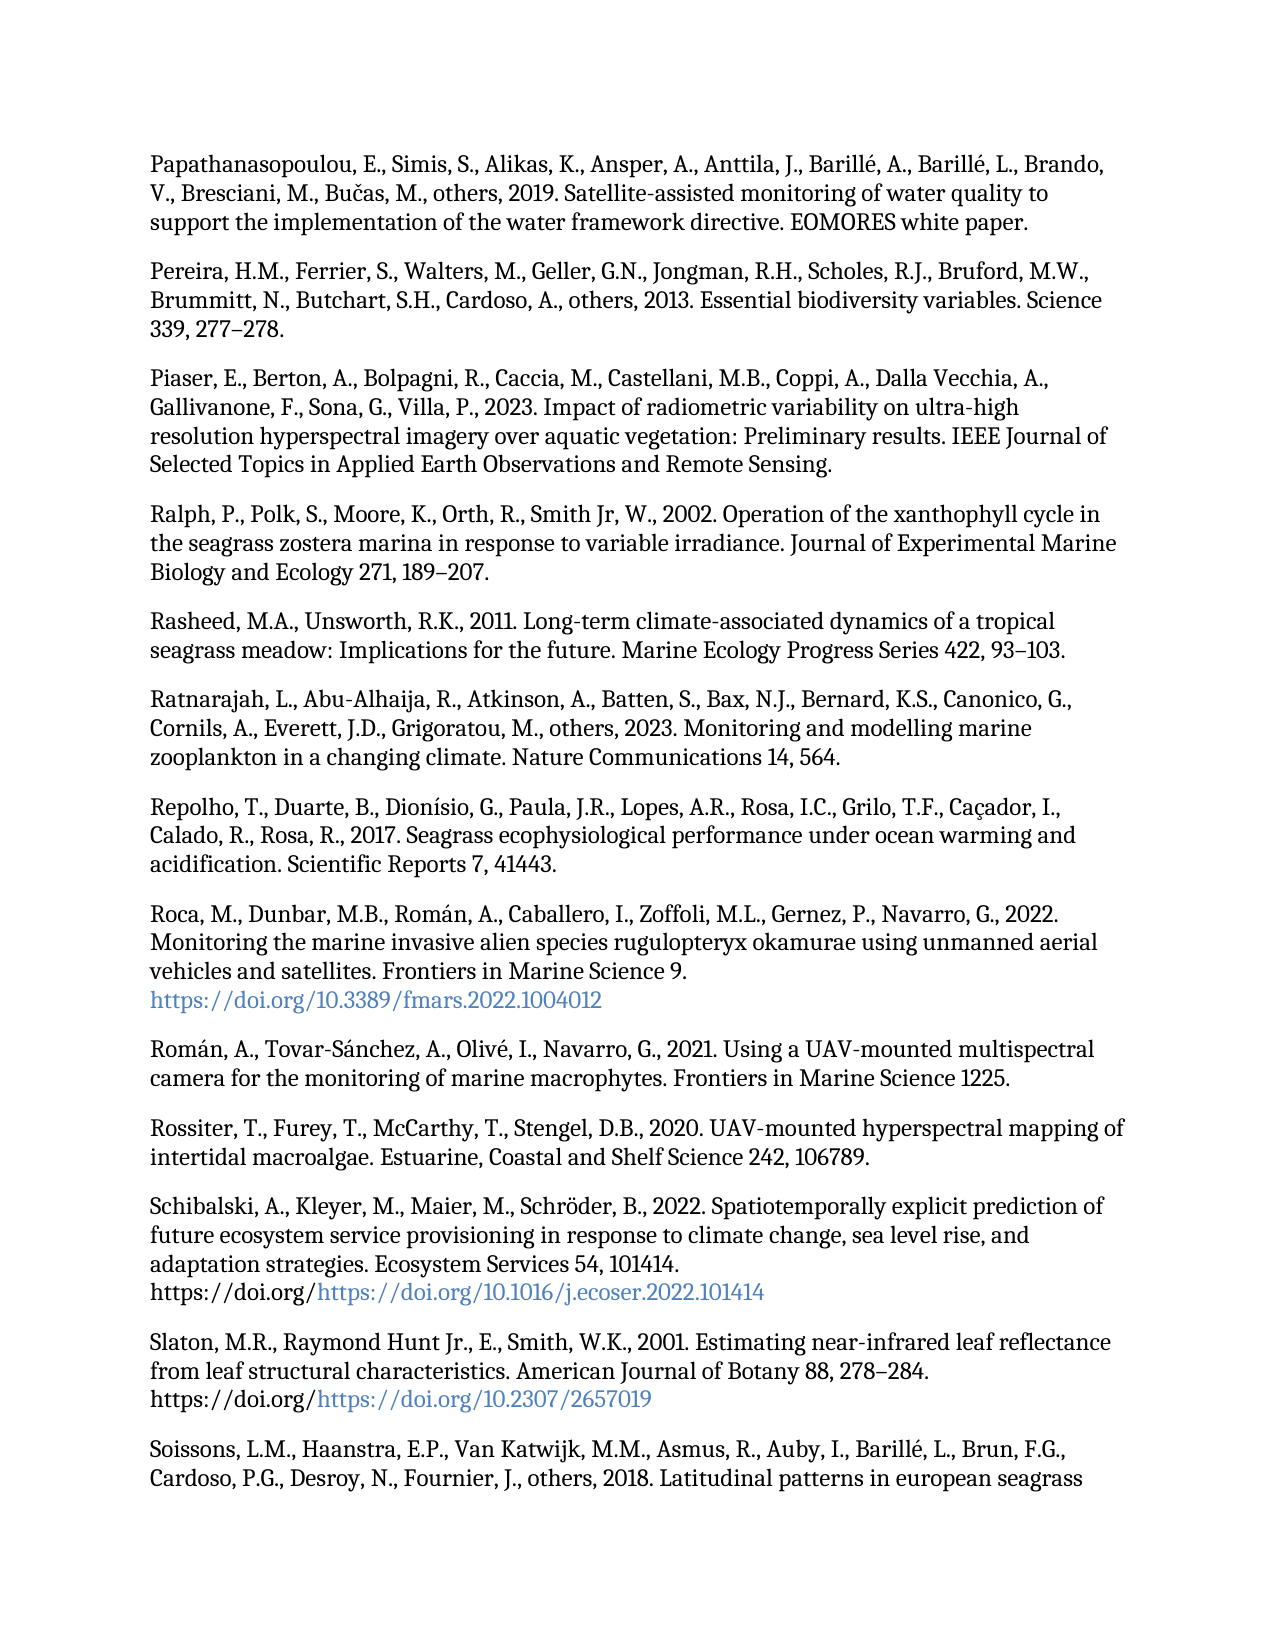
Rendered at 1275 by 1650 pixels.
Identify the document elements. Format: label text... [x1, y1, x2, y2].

text Piaser, E., Berton, A., Bolpagni, R., Caccia, M., Castellani, M.B., Coppi, A., Dalla Vecchia, A., Gallivanone, F., Sona, G., Villa, P., 2023. Impact of radiometric variability on ultra-high resolution hyperspectral imagery over aquatic vegetation: Preliminary results. IEEE Journal of Selected Topics in Applied Earth Observations and Remote Sensing. [150, 364, 1125, 479]
text Repolho, T., Duarte, B., Dionı́sio, G., Paula, J.R., Lopes, A.R., Rosa, I.C., Grilo, T.F., Caçador, I., Calado, R., Rosa, R., 2017. Seagrass ecophysiological performance under ocean warming and acidification. Scientific Reports 7, 41443. [150, 792, 1125, 879]
text Ralph, P., Polk, S., Moore, K., Orth, R., Smith Jr, W., 2002. Operation of the xanthophyll cycle in the seagrass zostera marina in response to variable irradiance. Journal of Experimental Marine Biology and Ecology 271, 189–207. [150, 500, 1125, 586]
text Roca, M., Dunbar, M.B., Román, A., Caballero, I., Zoffoli, M.L., Gernez, P., Navarro, G., 2022. Monitoring the marine invasive alien species rugulopteryx okamurae using unmanned aerial vehicles and satellites. Frontiers in Marine Science 9. https://doi.org/10.3389/fmars.2022.1004012 [150, 899, 1125, 1014]
text Pereira, H.M., Ferrier, S., Walters, M., Geller, G.N., Jongman, R.H., Scholes, R.J., Bruford, M.W., Brummitt, N., Butchart, S.H., Cardoso, A., others, 2013. Essential biodiversity variables. Science 339, 277–278. [150, 257, 1125, 343]
text Rossiter, T., Furey, T., McCarthy, T., Stengel, D.B., 2020. UAV-mounted hyperspectral mapping of intertidal macroalgae. Estuarine, Coastal and Shelf Science 242, 106789. [150, 1114, 1125, 1171]
text Ratnarajah, L., Abu-Alhaija, R., Atkinson, A., Batten, S., Bax, N.J., Bernard, K.S., Canonico, G., Cornils, A., Everett, J.D., Grigoratou, M., others, 2023. Monitoring and modelling marine zooplankton in a changing climate. Nature Communications 14, 564. [150, 685, 1125, 772]
text Román, A., Tovar-Sánchez, A., Olivé, I., Navarro, G., 2021. Using a UAV-mounted multispectral camera for the monitoring of marine macrophytes. Frontiers in Marine Science 1225. [150, 1035, 1125, 1093]
text Rasheed, M.A., Unsworth, R.K., 2011. Long-term climate-associated dynamics of a tropical seagrass meadow: Implications for the future. Marine Ecology Progress Series 422, 93–103. [150, 607, 1125, 664]
text Papathanasopoulou, E., Simis, S., Alikas, K., Ansper, A., Anttila, J., Barillé, A., Barillé, L., Brando, V., Bresciani, M., Bučas, M., others, 2019. Satellite-assisted monitoring of water quality to support the implementation of the water framework directive. EOMORES white paper. [150, 150, 1125, 236]
text Slaton, M.R., Raymond Hunt Jr., E., Smith, W.K., 2001. Estimating near-infrared leaf reflectance from leaf structural characteristics. American Journal of Botany 88, 278–284. https://doi.org/https://doi.org/10.2307/2657019 [150, 1328, 1125, 1414]
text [150, 1435, 1125, 1492]
text Schibalski, A., Kleyer, M., Maier, M., Schröder, B., 2022. Spatiotemporally explicit prediction of future ecosystem service provisioning in response to climate change, sea level rise, and adaptation strategies. Ecosystem Services 54, 101414. https://doi.org/https://doi.org/10.1016/j.ecoser.2022.101414 [150, 1192, 1125, 1307]
